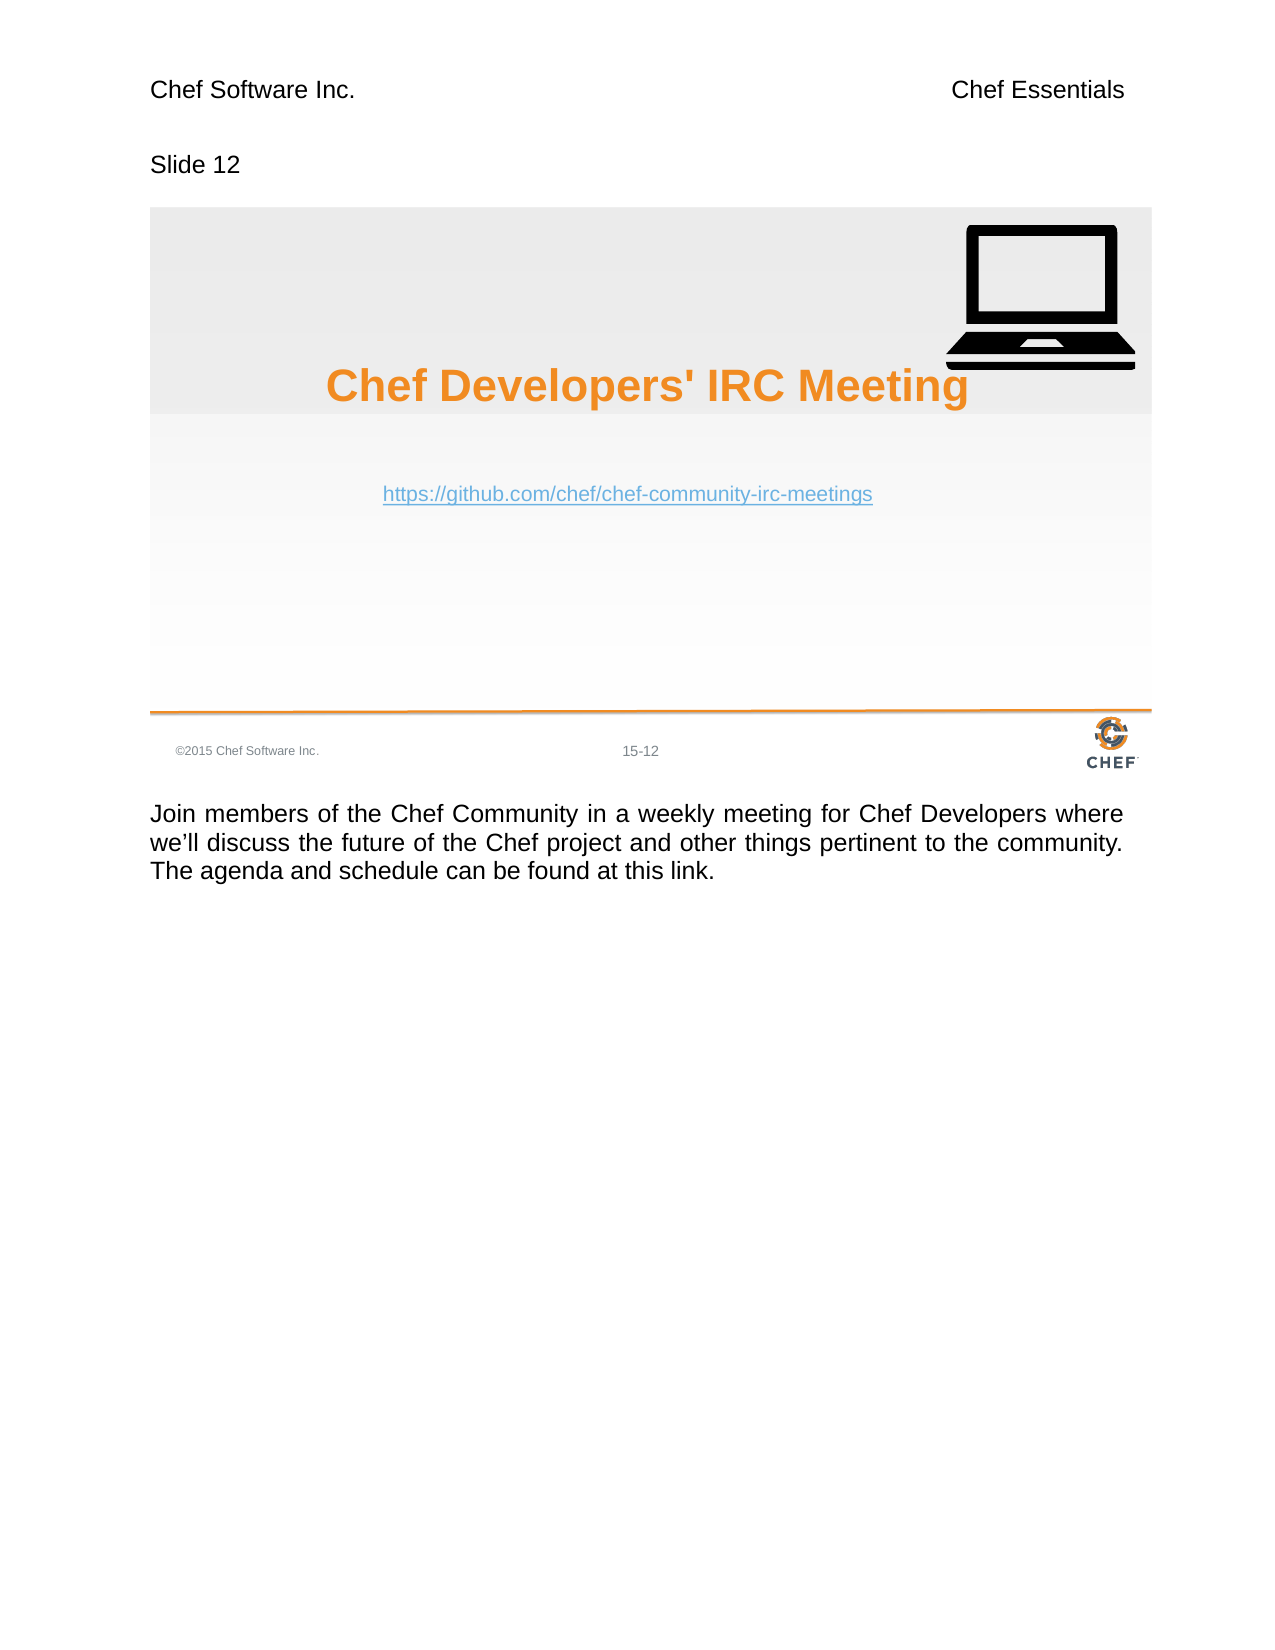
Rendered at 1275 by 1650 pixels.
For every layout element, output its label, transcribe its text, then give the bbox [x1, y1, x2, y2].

text Slide 12 [150, 150, 1125, 179]
text Join members of the Chef Community in a weekly meeting for Chef Developers where we’ll discuss the future of the Chef project and other things pertinent to the community. The agenda and schedule can be found at this link. [150, 799, 1125, 885]
